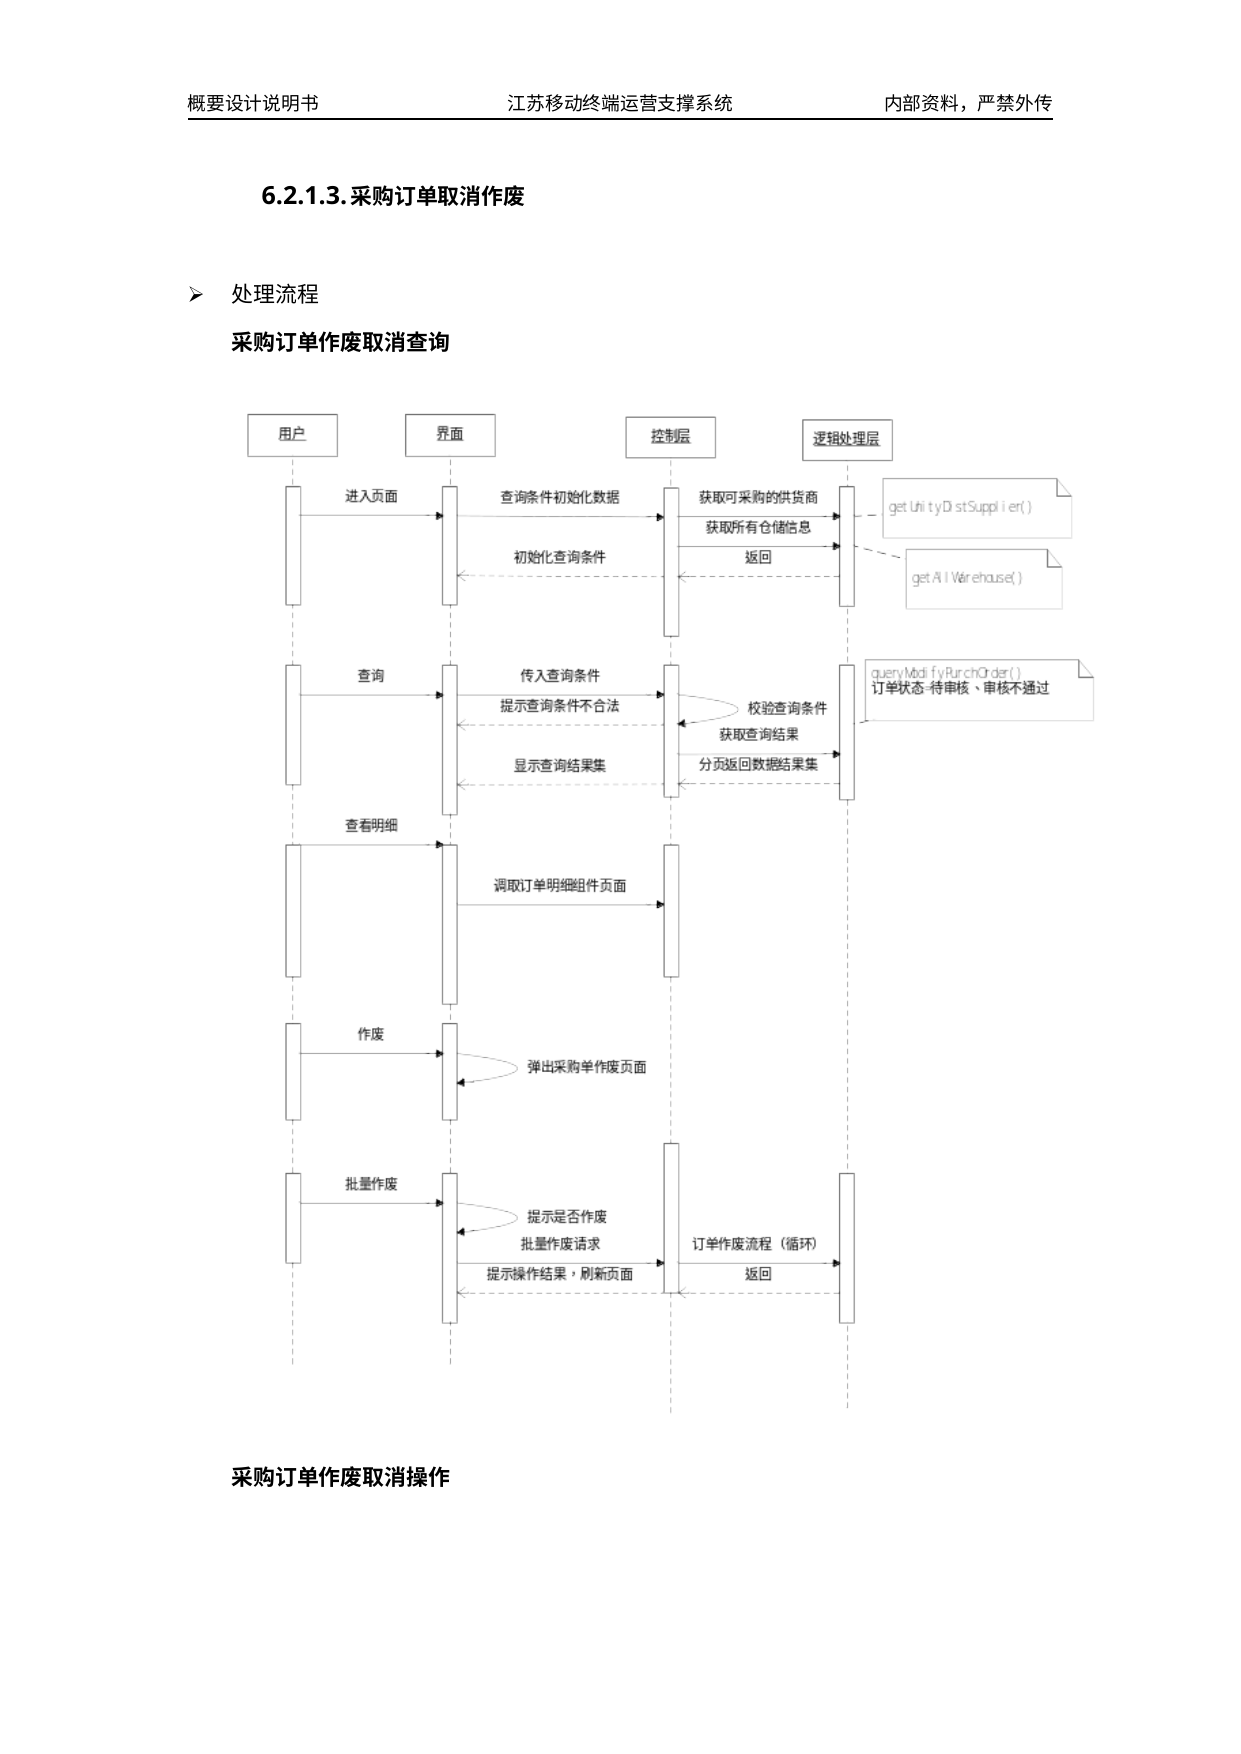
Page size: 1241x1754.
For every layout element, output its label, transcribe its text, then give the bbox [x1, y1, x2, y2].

list 采购订单作废取消查询 [231, 325, 1053, 357]
list 处理流程 [187, 277, 1053, 309]
subtitle 采购订单取消作废 [261, 162, 1053, 227]
list 采购订单作废取消操作 [231, 1459, 1053, 1492]
